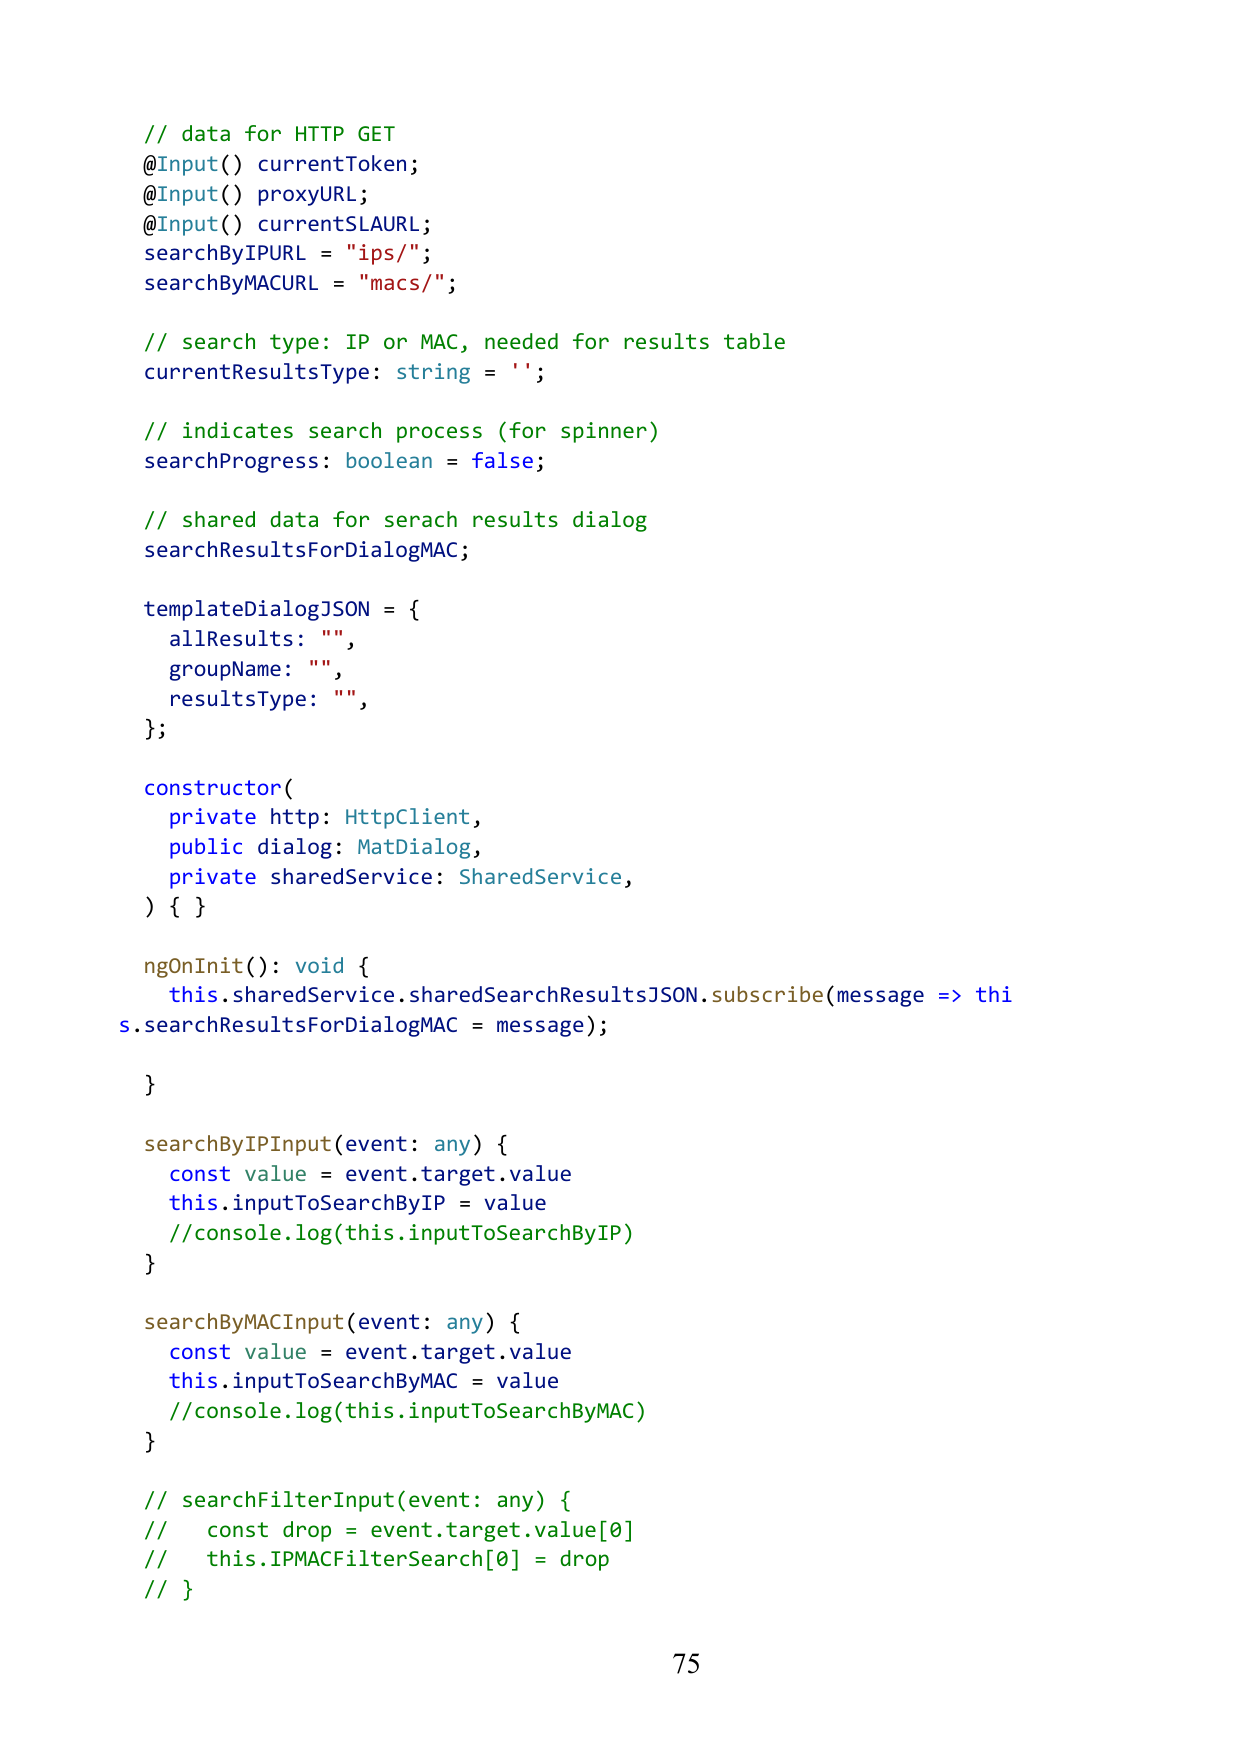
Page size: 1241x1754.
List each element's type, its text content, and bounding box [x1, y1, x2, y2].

text // data for HTTP GET [118, 118, 1181, 148]
text this.sharedService.sharedSearchResultsJSON.subscribe(message => this.searchResultsForDialogMAC = message); [118, 979, 1181, 1038]
text searchByIPURL = "ips/"; [118, 237, 1181, 267]
text //console.log(this.inputToSearchByMAC) [118, 1395, 1181, 1424]
text // this.IPMACFilterSearch[0] = drop [118, 1543, 1181, 1573]
text templateDialogJSON = { [118, 593, 1181, 623]
text // const drop = event.target.value[0] [118, 1513, 1181, 1543]
text //console.log(this.inputToSearchByIP) [118, 1217, 1181, 1246]
text }; [118, 712, 1181, 742]
text searchByMACURL = "macs/"; [118, 267, 1181, 296]
text private http: HttpClient, [118, 801, 1181, 831]
text resultsType: "", [118, 682, 1181, 712]
text } [118, 1068, 1181, 1098]
text @Input() currentSLAURL; [118, 207, 1181, 237]
text const value = event.target.value [118, 1335, 1181, 1365]
text allResults: "", [118, 623, 1181, 652]
text searchProgress: boolean = false; [118, 445, 1181, 474]
text @Input() currentToken; [118, 148, 1181, 177]
text // } [118, 1573, 1181, 1602]
text searchByIPInput(event: any) { [118, 1127, 1181, 1157]
text groupName: "", [118, 652, 1181, 682]
text public dialog: MatDialog, [118, 831, 1181, 860]
text searchByMACInput(event: any) { [118, 1306, 1181, 1335]
text // indicates search process (for spinner) [118, 415, 1181, 445]
text const value = event.target.value [118, 1157, 1181, 1187]
text constructor( [118, 771, 1181, 801]
text } [118, 1246, 1181, 1276]
text ) { } [118, 890, 1181, 920]
text private sharedService: SharedService, [118, 860, 1181, 890]
text this.inputToSearchByIP = value [118, 1187, 1181, 1217]
text @Input() proxyURL; [118, 177, 1181, 207]
text this.inputToSearchByMAC = value [118, 1365, 1181, 1395]
text } [118, 1424, 1181, 1454]
text ngOnInit(): void { [118, 949, 1181, 979]
text // search type: IP or MAC, needed for results table [118, 326, 1181, 356]
text searchResultsForDialogMAC; [118, 534, 1181, 563]
text currentResultsType: string = ''; [118, 356, 1181, 385]
text // shared data for serach results dialog [118, 504, 1181, 534]
text // searchFilterInput(event: any) { [118, 1484, 1181, 1513]
